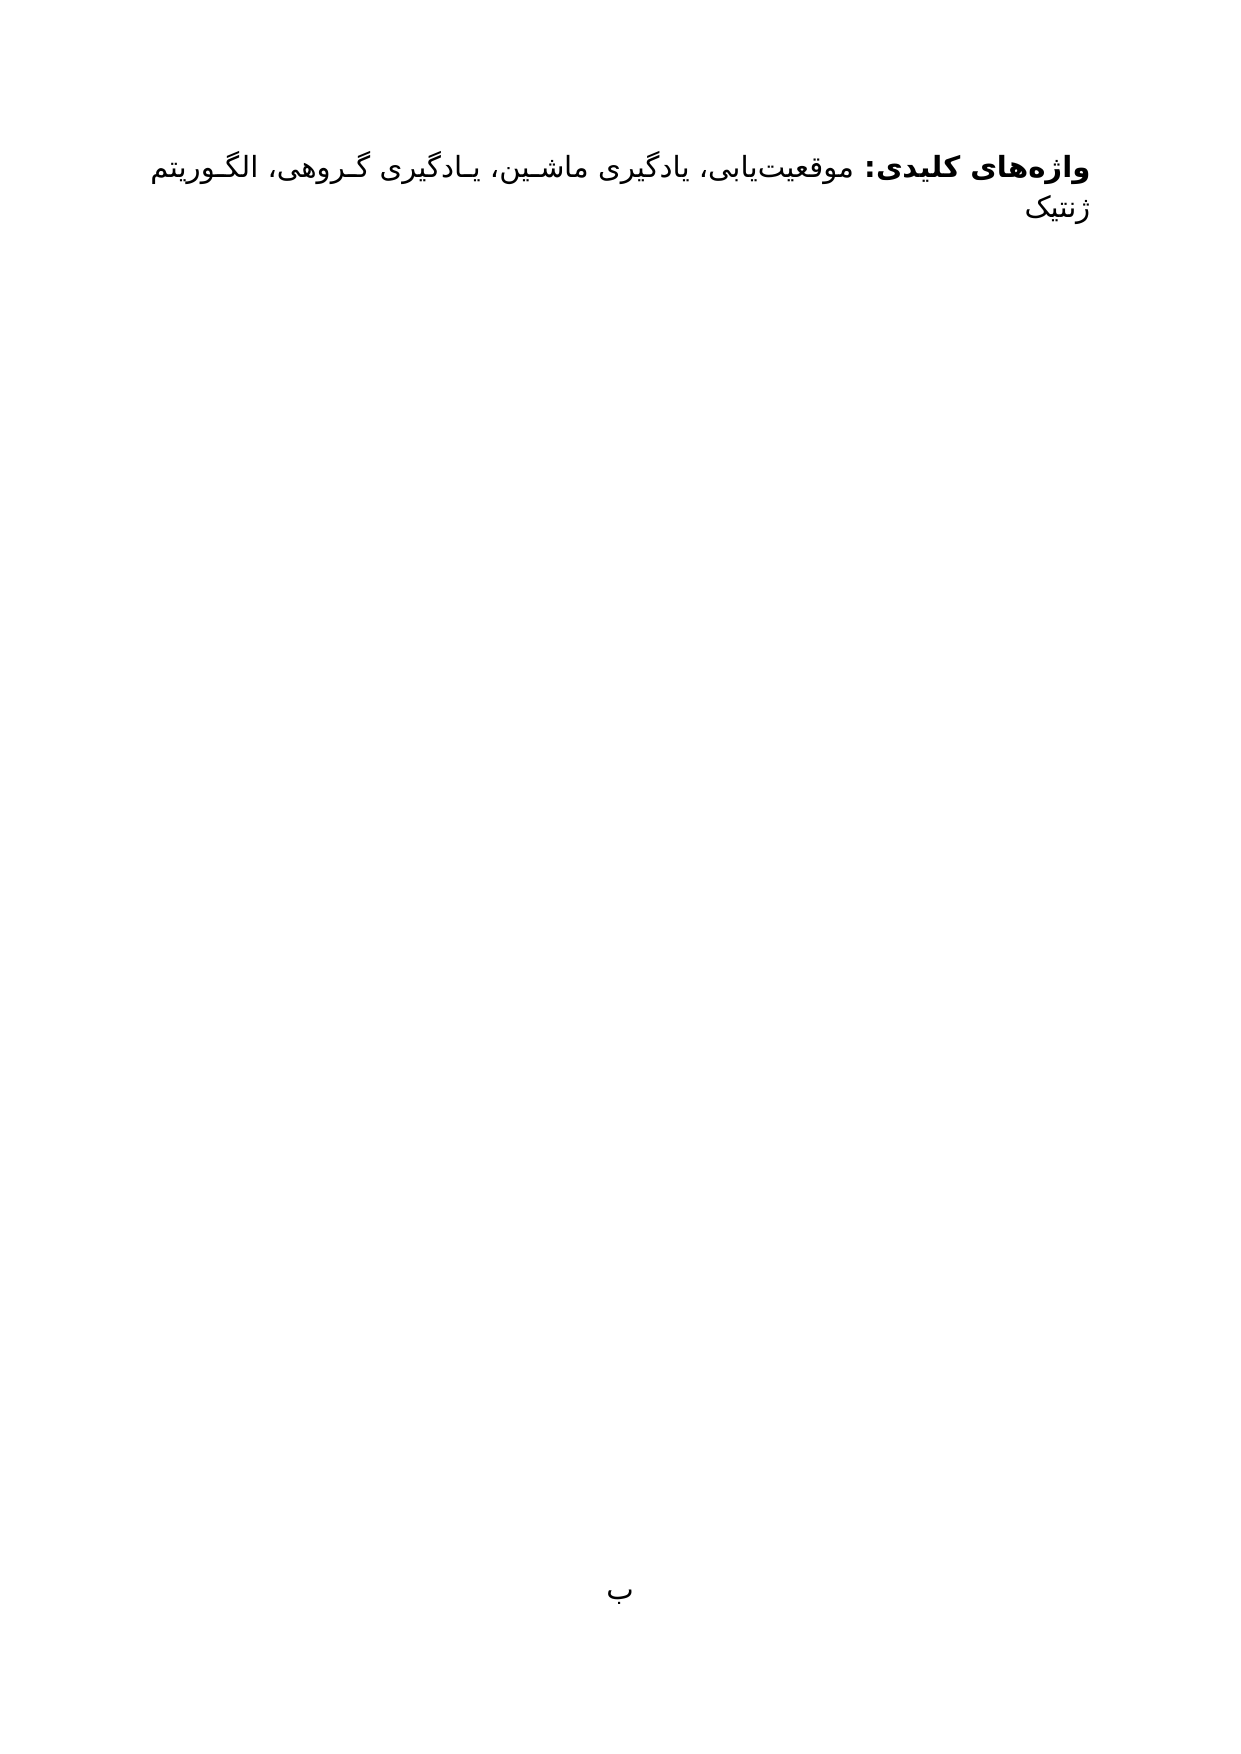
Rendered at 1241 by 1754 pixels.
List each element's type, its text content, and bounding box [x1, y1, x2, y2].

text واژه‌های کلیدی: موقعیت‌یابی، یادگیری ماشین، یادگیری گروهی، الگوریتم ژنتیک [150, 150, 1090, 225]
